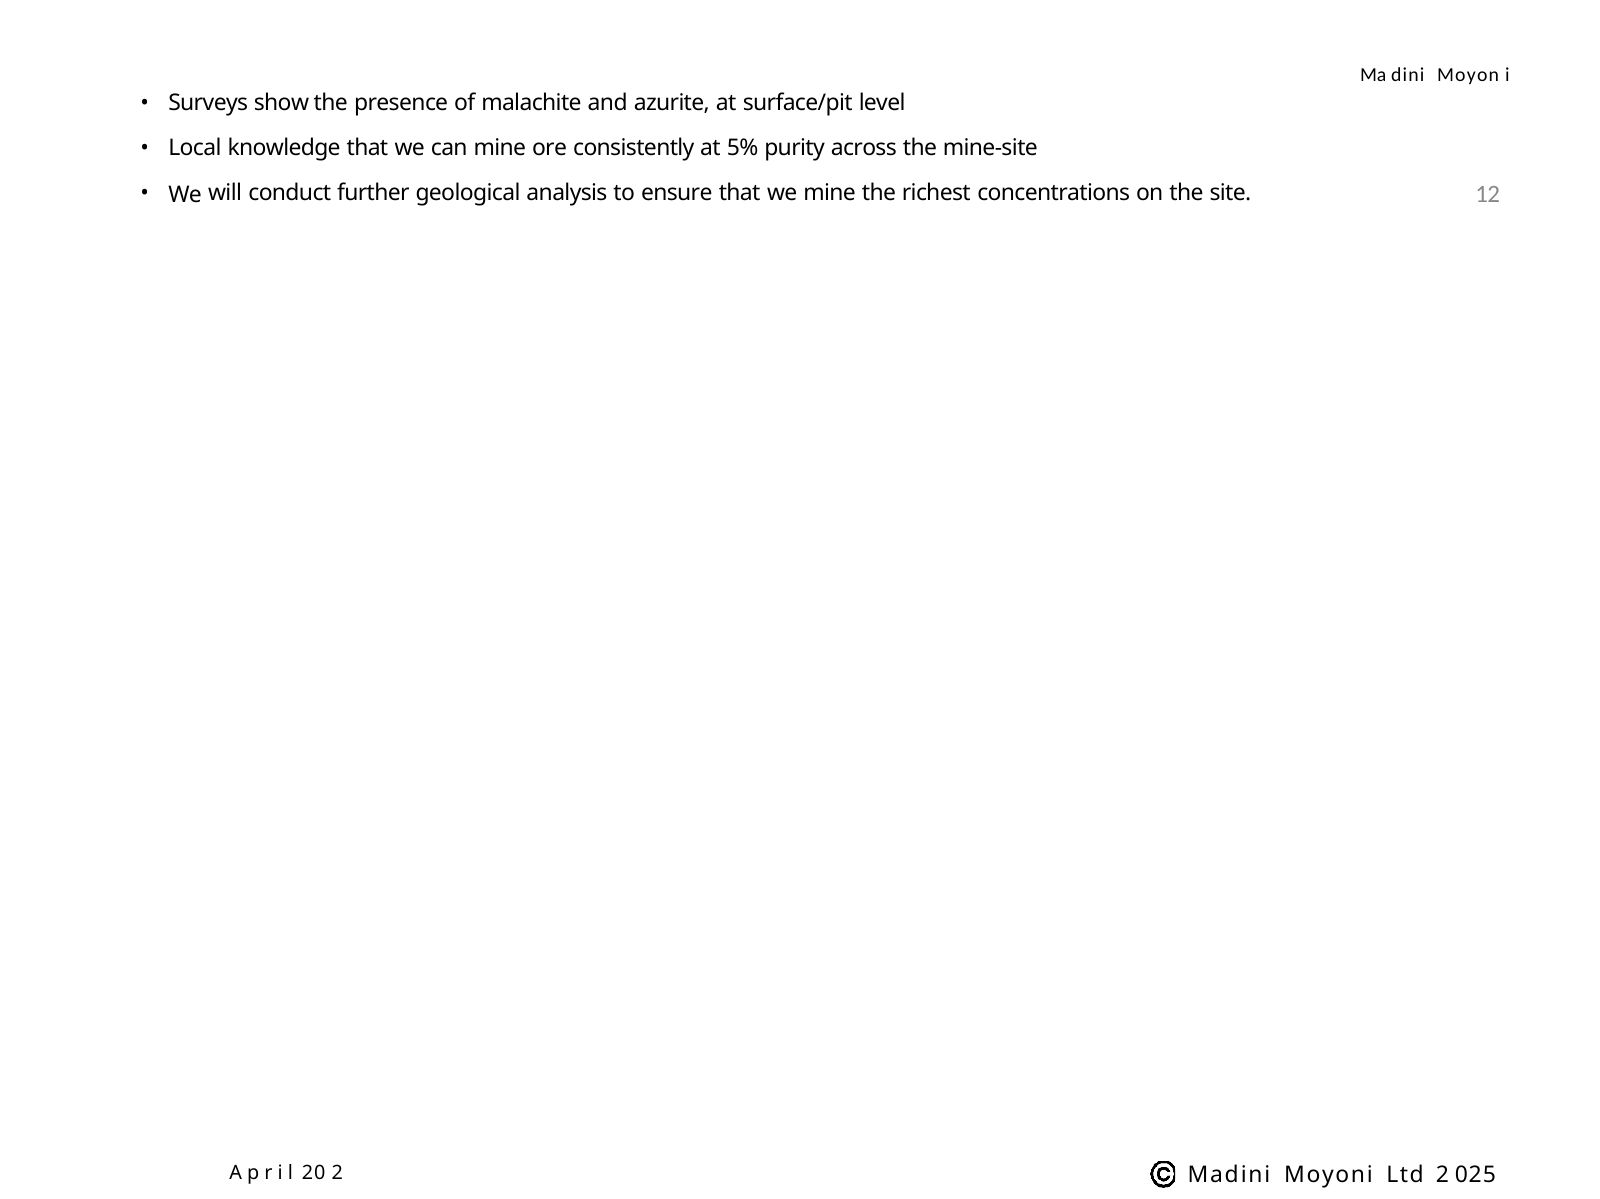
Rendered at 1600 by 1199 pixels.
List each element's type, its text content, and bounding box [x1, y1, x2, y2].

list We will conduct further geological analysis to ensure that we mine the richest concentrations on the site. 12 [140, 176, 1541, 209]
list Local knowledge that we can mine ore consistently at 5% purity across the mine-site [140, 131, 1541, 162]
picture [1150, 1161, 1175, 1188]
list Surveys show the presence of malachite and azurite, at surface/pit level [140, 85, 1541, 117]
